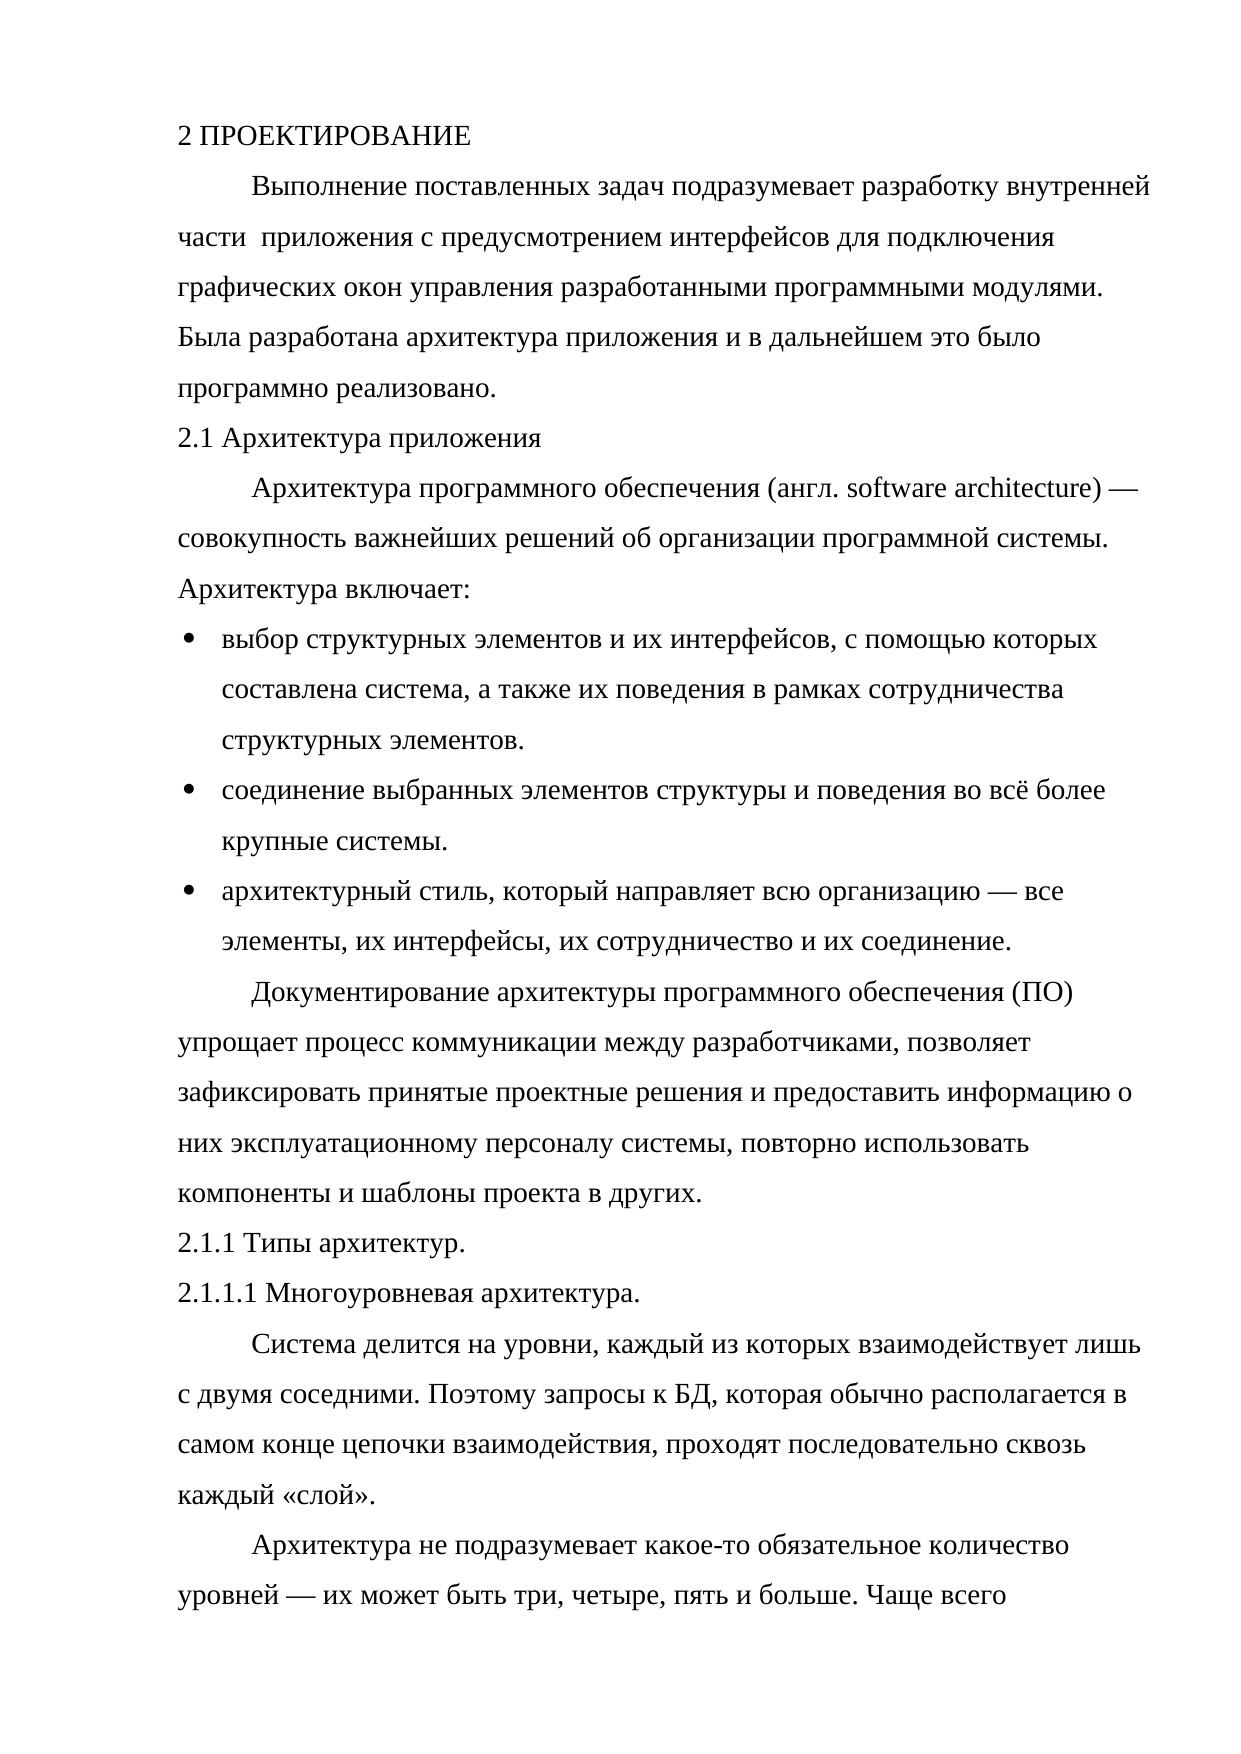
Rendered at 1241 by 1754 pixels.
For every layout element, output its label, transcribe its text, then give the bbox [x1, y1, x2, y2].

text Система делится на уровни, каждый из которых взаимодействует лишь с двумя соседними. Поэтому запросы к БД, которая обычно располагается в самом конце цепочки взаимодействия, проходят последовательно сквозь каждый «слой». [177, 1326, 1152, 1510]
text Документирование архитектуры программного обеспечения (ПО) упрощает процесс коммуникации между разработчиками, позволяет зафиксировать принятые проектные решения и предоставить информацию о них эксплуатационному персоналу системы, повторно использовать компоненты и шаблоны проекта в других. [177, 974, 1152, 1208]
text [177, 1527, 1152, 1611]
text Выполнение поставленных задач подразумевает разработку внутренней части приложения с предусмотрением интерфейсов для подключения графических окон управления разработанными программными модулями. Была разработана архитектура приложения и в дальнейшем это было программно реализовано. [177, 168, 1152, 403]
list выбор структурных элементов и их интерфейсов, с помощью которых составлена система, а также их поведения в рамках сотрудничества структурных элементов. [184, 621, 1152, 756]
list соединение выбранных элементов структуры и поведения во всё более крупные системы. [184, 772, 1152, 856]
text Архитектура программного обеспечения (англ. software architecture) — совокупность важнейших решений об организации программной системы. Архитектура включает: [177, 470, 1152, 604]
text 2.1 Архитектура приложения [177, 420, 1152, 453]
list архитектурный стиль, который направляет всю организацию — все элементы, их интерфейсы, их сотрудничество и их соединение. [184, 873, 1152, 957]
text 2.1.1.1 Многоуровневая архитектура. [177, 1276, 1152, 1309]
text 2.1.1 Типы архитектур. [177, 1225, 1152, 1259]
text 2 ПРОЕКТИРОВАНИЕ [177, 118, 1152, 152]
